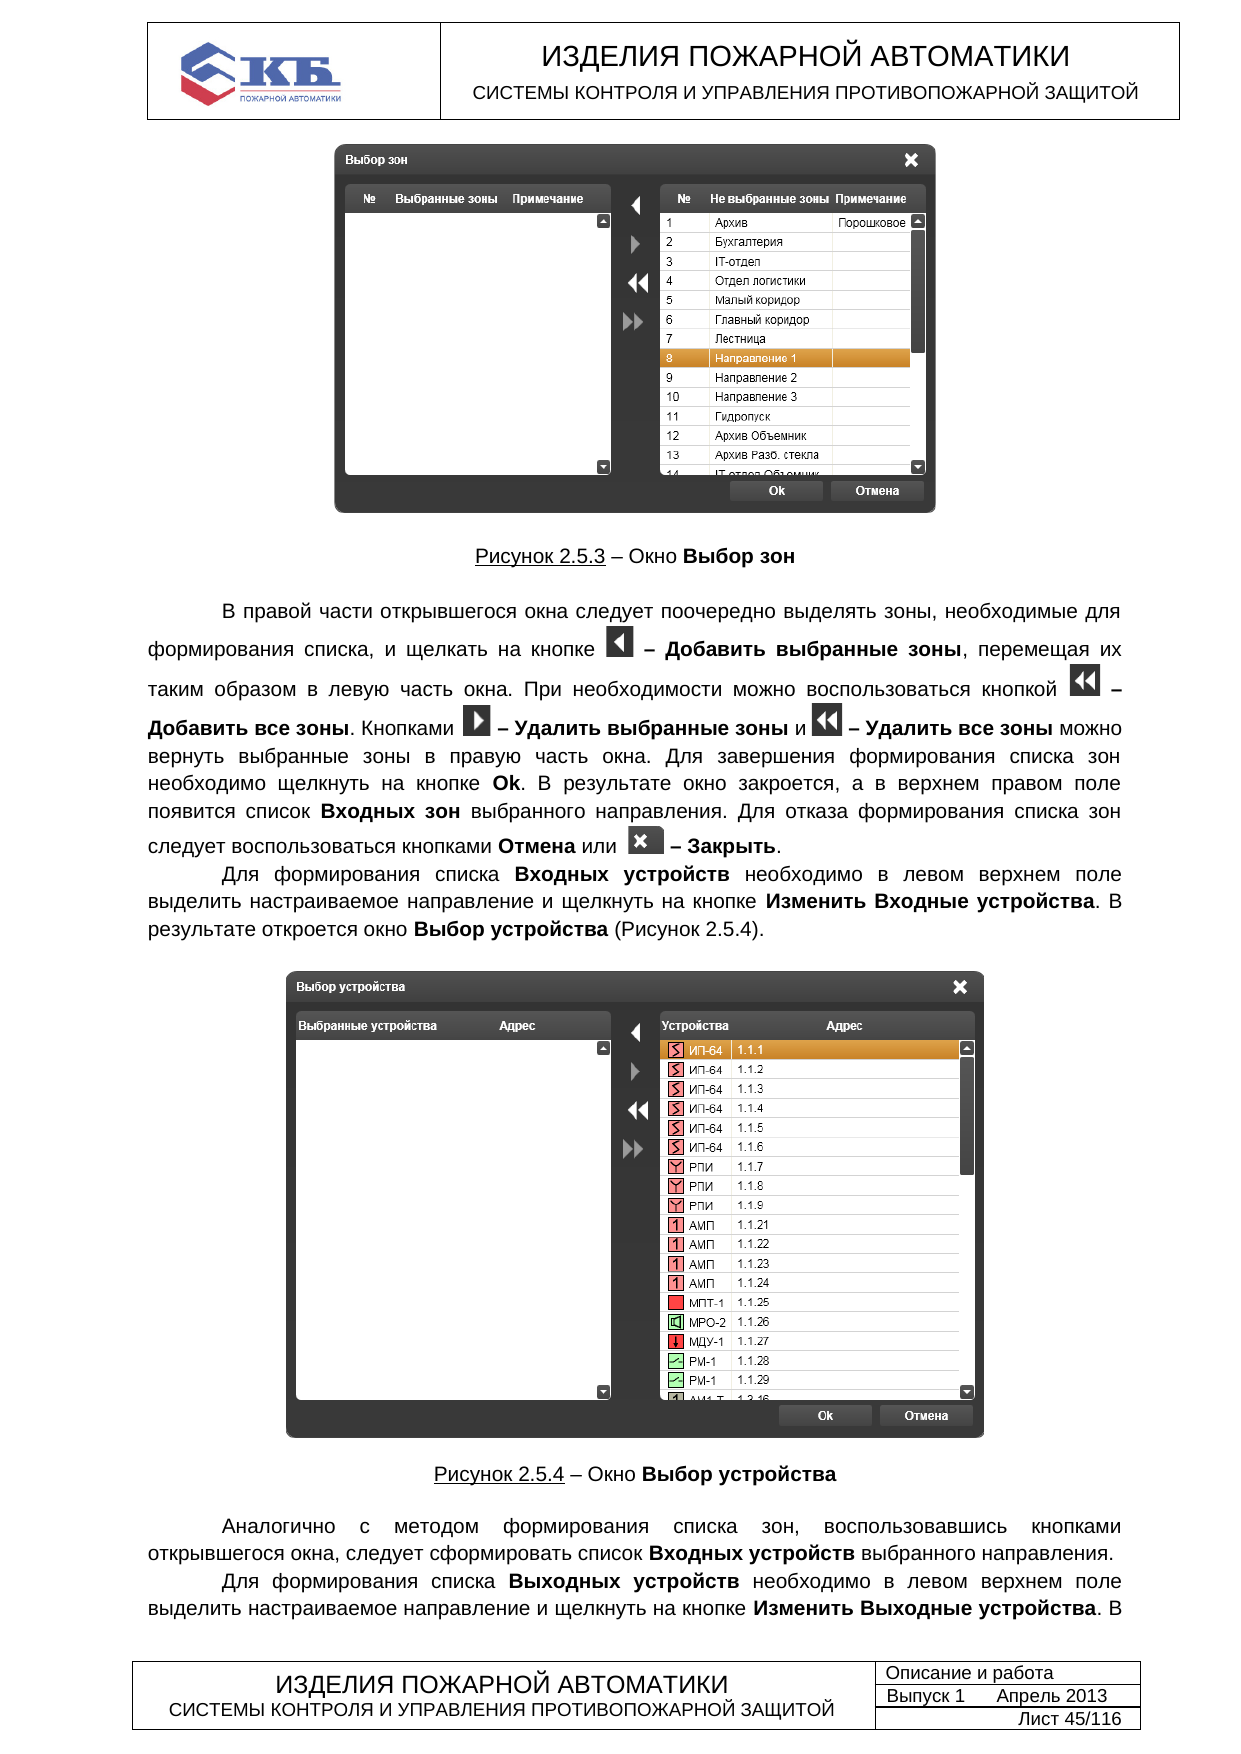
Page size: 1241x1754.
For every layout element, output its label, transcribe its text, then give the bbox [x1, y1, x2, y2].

picture [177, 34, 354, 115]
text Рисунок 2.5.4 – Окно Выбор устройства [148, 1462, 1122, 1486]
list Для формирования списка Входных устройств необходимо в левом верхнем поле выделить настраиваемое направление и щелкнуть на кнопке Изменить Входные устройства. В результате откроется окно Выбор устройства (Рисунок 2.5.4). [148, 862, 1122, 941]
list Рисунок 2.5.3 – Окно Выбор зон [148, 544, 1122, 568]
picture [628, 826, 664, 854]
picture [811, 703, 843, 736]
picture [463, 705, 491, 736]
picture [606, 626, 634, 657]
picture [1069, 664, 1100, 696]
list Аналогично с методом формирования списка зон, воспользовавшись кнопками открывшегося окна, следует сформировать список Входных устройств выбранного направления. [148, 1514, 1122, 1565]
picture [334, 144, 936, 513]
list В правой части открывшегося окна следует поочередно выделять зоны, необходимые для формирования списка, и щелкать на кнопке – Добавить выбранные зоны, перемещая их таким образом в левую часть окна. При необходимости можно воспользоваться кнопкой – Добавить все зоны. Кнопками – Удалить выбранные зоны и – Удалить все зоны можно вернуть выбранные зоны в правую часть окна. Для завершения формирования списка зон необходимо щелкнуть на кнопке Ok. В результате окно закроется, а в верхнем правом поле появится список Входных зон выбранного направления. Для отказа формирования списка зон следует воспользоваться кнопками Отмена или – Закрыть. [148, 599, 1122, 858]
picture [286, 971, 984, 1438]
